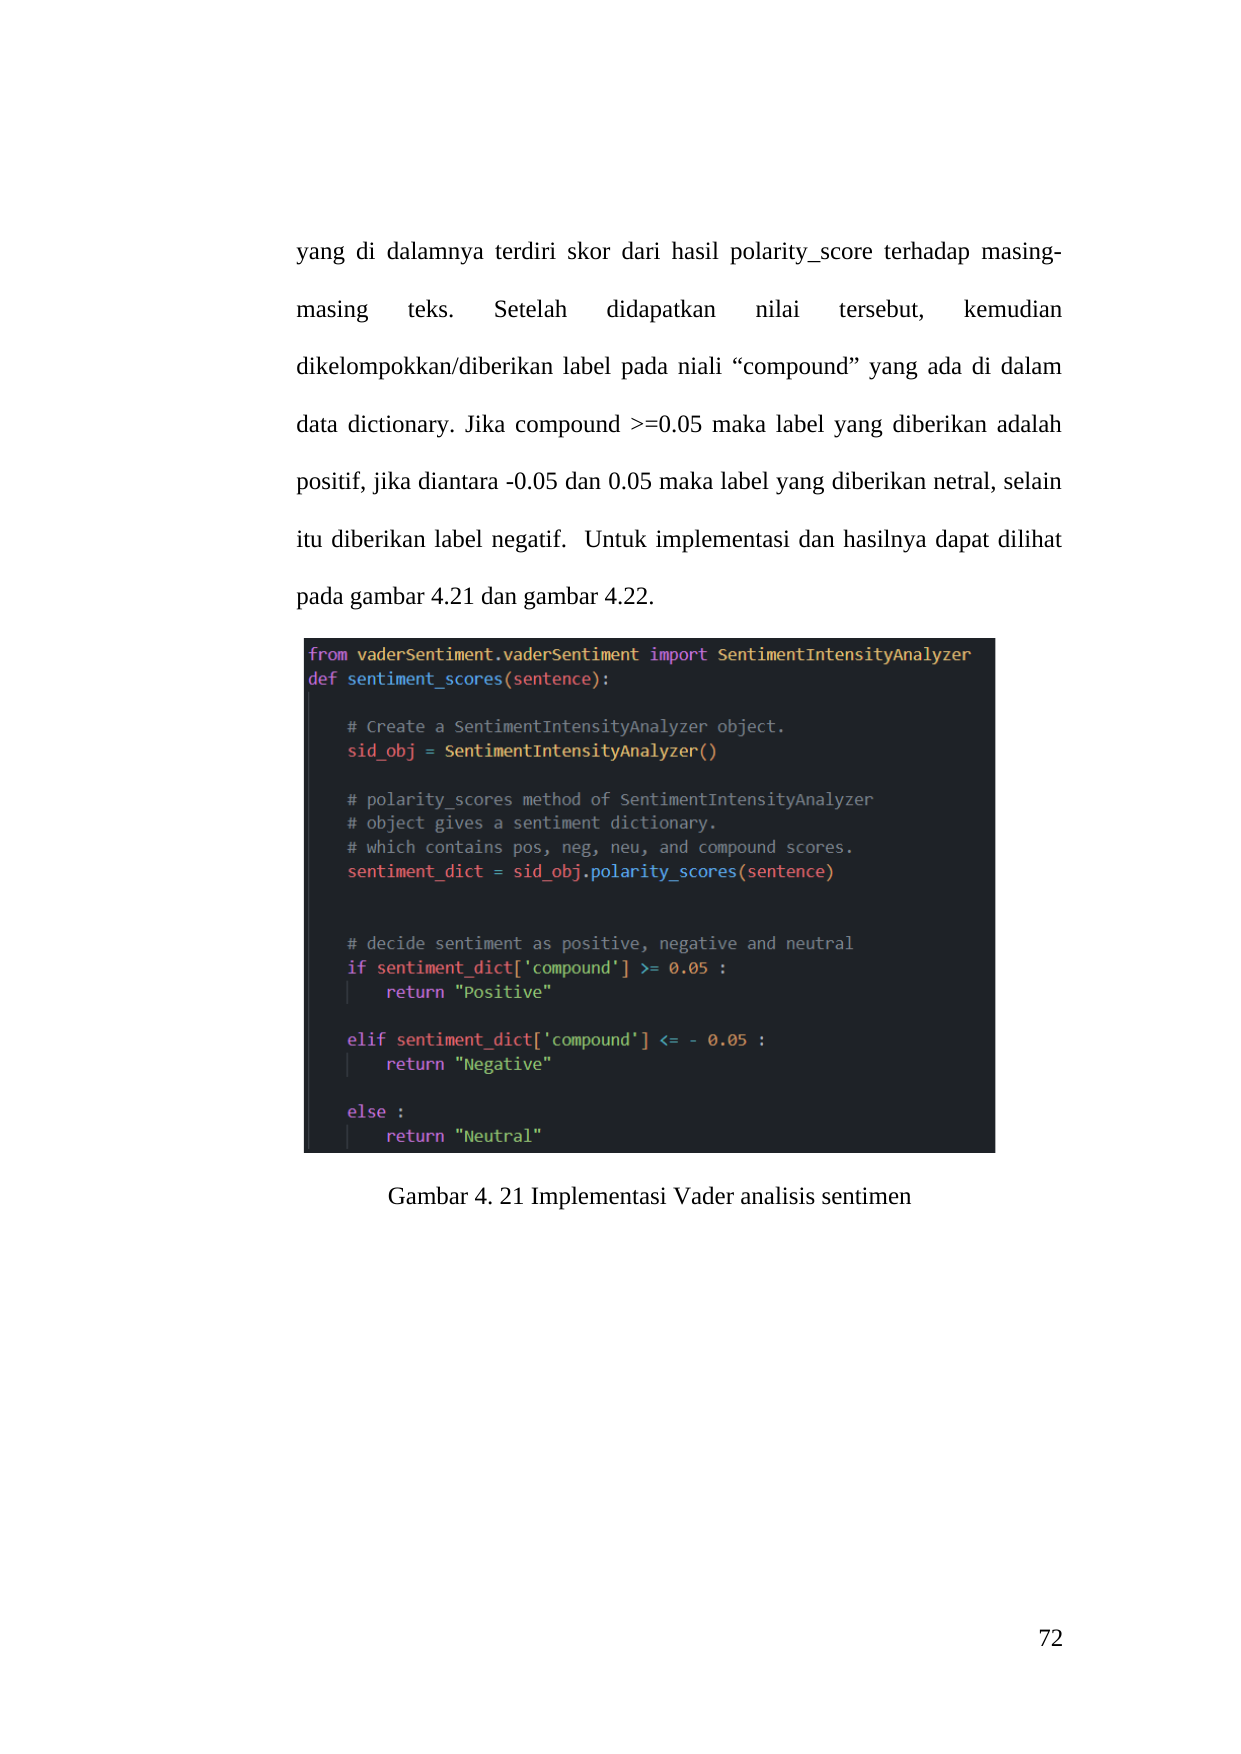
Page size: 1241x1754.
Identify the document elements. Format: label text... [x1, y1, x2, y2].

text Gambar 4. 21 Implementasi Vader analisis sentimen [236, 1181, 1063, 1210]
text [296, 236, 1063, 610]
picture [303, 638, 996, 1153]
